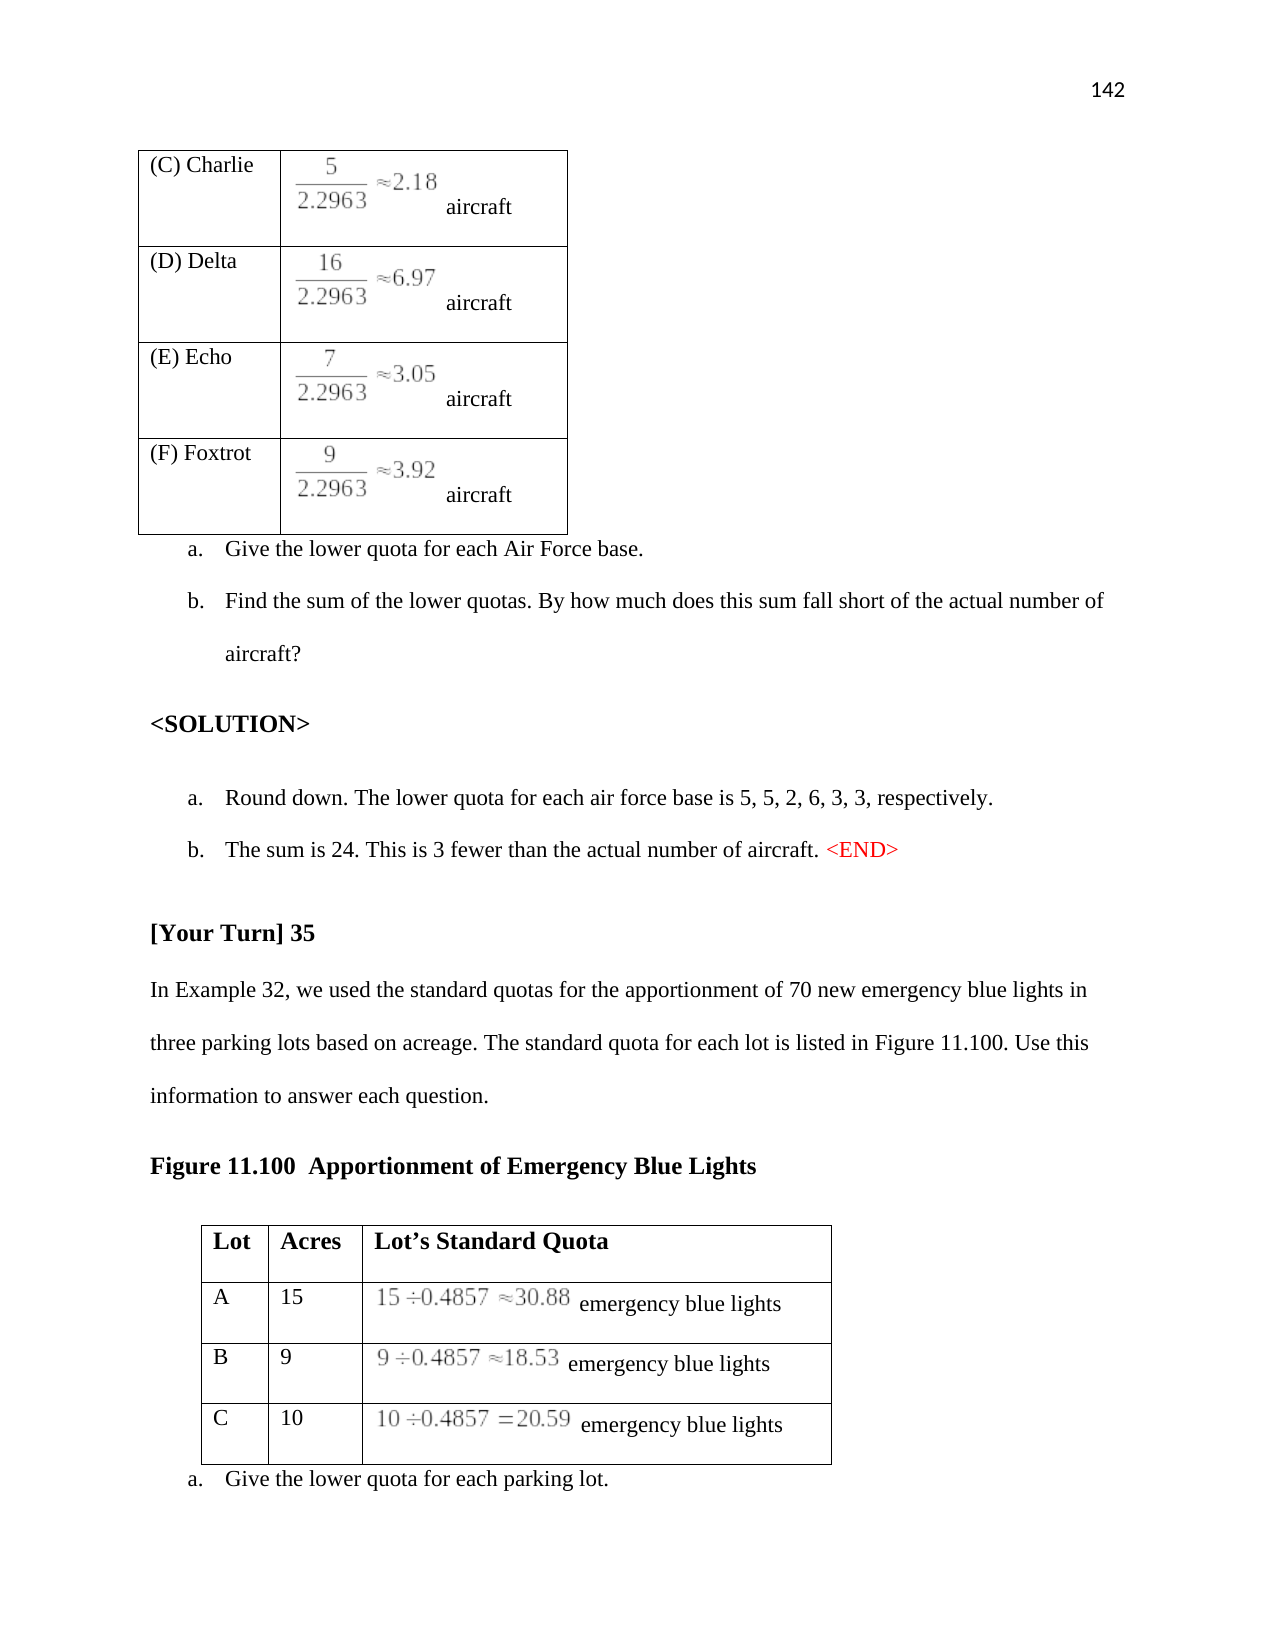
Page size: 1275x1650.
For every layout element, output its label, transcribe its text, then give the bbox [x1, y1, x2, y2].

list Round down. The lower quota for each air force base is 5, 5, 2, 6, 3, 3, respectively. [187, 784, 1125, 810]
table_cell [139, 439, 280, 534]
list Give the lower quota for each parking lot. [187, 1465, 1125, 1491]
text Figure 11.100 Apportionment of Emergency Blue Lights [150, 1151, 1125, 1180]
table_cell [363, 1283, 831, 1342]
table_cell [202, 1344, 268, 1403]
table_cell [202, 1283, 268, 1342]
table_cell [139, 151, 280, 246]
text <SOLUTION> [150, 709, 1125, 738]
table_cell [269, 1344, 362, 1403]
text In Example 32, we used the standard quotas for the apportionment of 70 new emergency blue lights in three parking lots based on acreage. The standard quota for each lot is listed in Figure 11.100. Use this information to answer each question. [150, 976, 1125, 1108]
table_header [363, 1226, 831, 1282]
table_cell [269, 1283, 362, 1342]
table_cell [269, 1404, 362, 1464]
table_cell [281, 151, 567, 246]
list Find the sum of the lower quotas. By how much does this sum fall short of the actual number of aircraft? [187, 587, 1125, 667]
subtitle [Your Turn] 35 [150, 918, 1125, 947]
list The sum is 24. This is 3 fewer than the actual number of aircraft. <END> [187, 836, 1125, 863]
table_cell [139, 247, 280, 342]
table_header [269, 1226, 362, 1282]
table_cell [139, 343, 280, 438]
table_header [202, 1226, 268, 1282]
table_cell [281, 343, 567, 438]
list Give the lower quota for each Air Force base. [187, 535, 1125, 561]
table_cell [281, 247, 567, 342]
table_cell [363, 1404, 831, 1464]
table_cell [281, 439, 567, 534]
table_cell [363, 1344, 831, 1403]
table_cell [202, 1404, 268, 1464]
